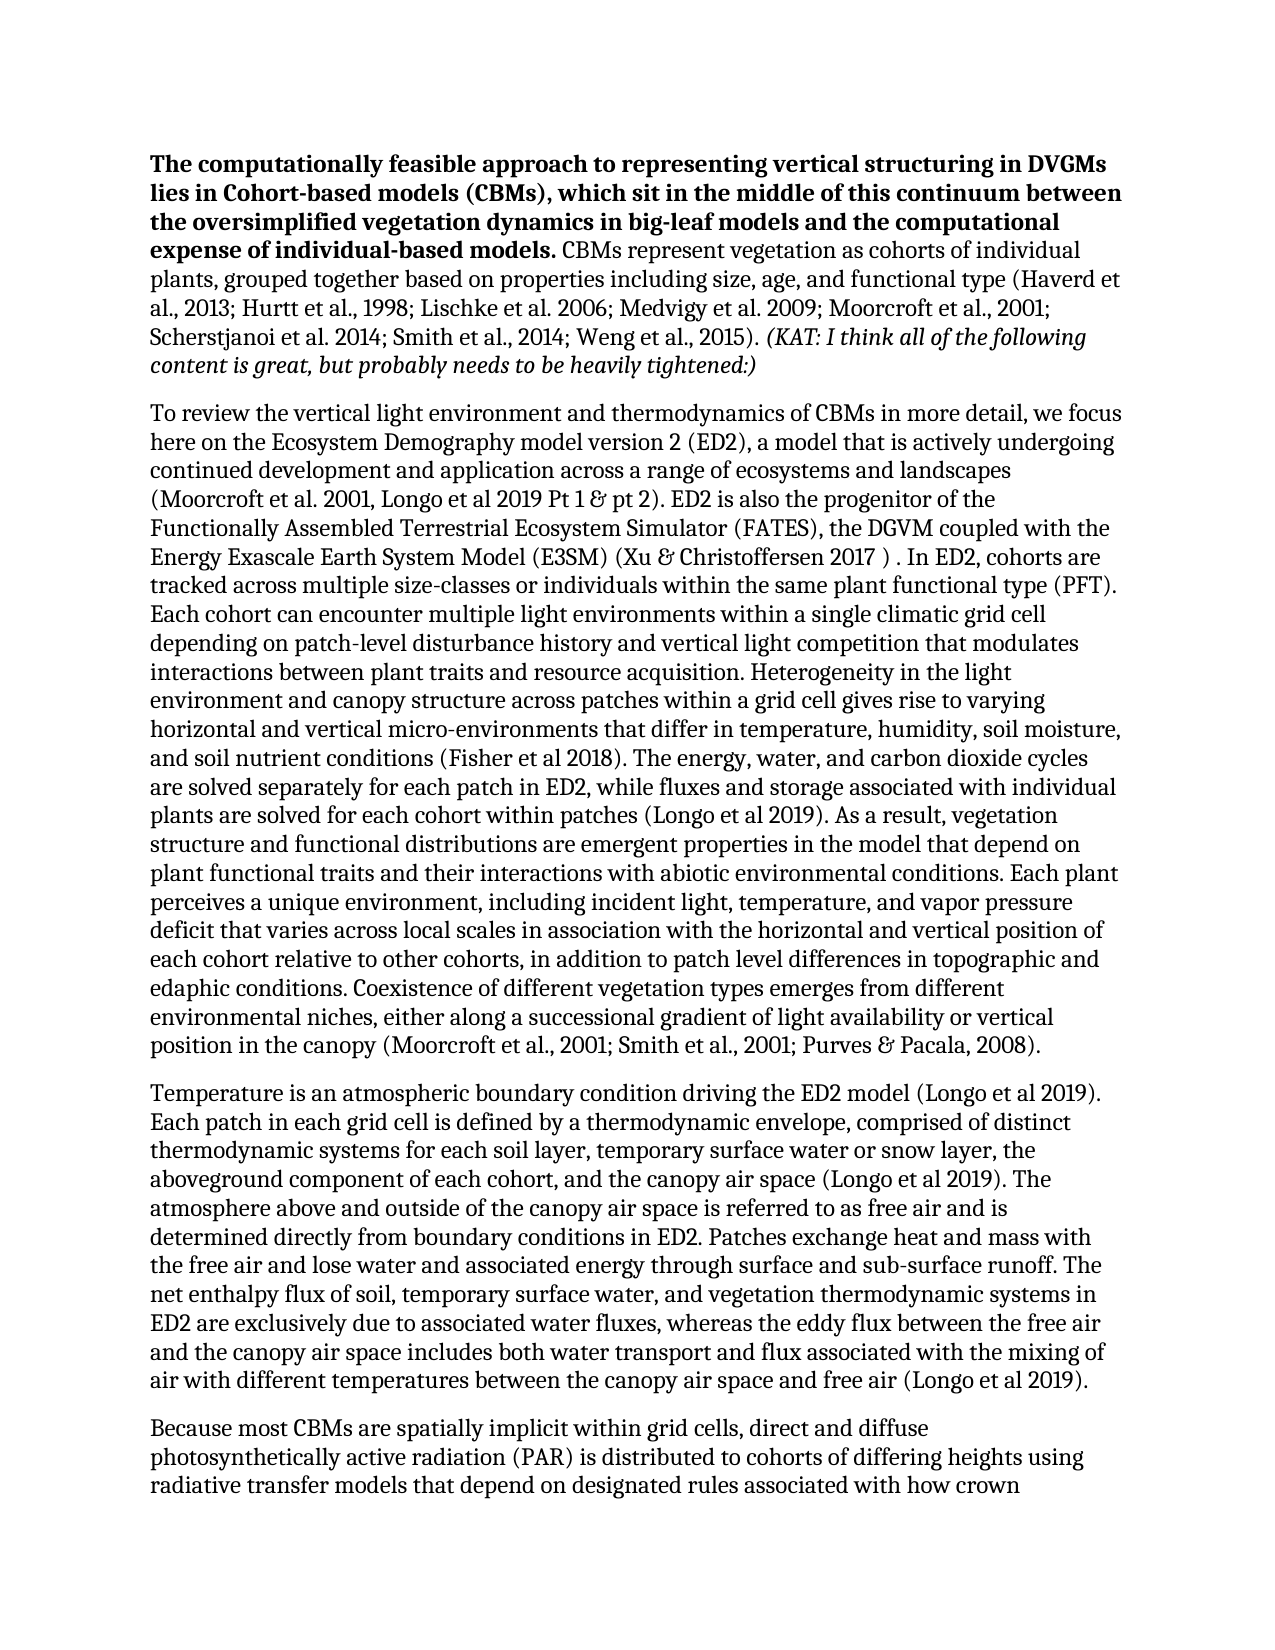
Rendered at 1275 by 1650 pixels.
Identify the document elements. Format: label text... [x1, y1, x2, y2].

text To review the vertical light environment and thermodynamics of CBMs in more detail, we focus here on the Ecosystem Demography model version 2 (ED2), a model that is actively undergoing continued development and application across a range of ecosystems and landscapes (Moorcroft et al. 2001, Longo et al 2019 Pt 1 & pt 2). ED2 is also the progenitor of the Functionally Assembled Terrestrial Ecosystem Simulator (FATES), the DGVM coupled with the Energy Exascale Earth System Model (E3SM) (Xu & Christoffersen 2017 ) . In ED2, cohorts are tracked across multiple size-classes or individuals within the same plant functional type (PFT). Each cohort can encounter multiple light environments within a single climatic grid cell depending on patch-level disturbance history and vertical light competition that modulates interactions between plant traits and resource acquisition. Heterogeneity in the light environment and canopy structure across patches within a grid cell gives rise to varying horizontal and vertical micro-environments that differ in temperature, humidity, soil moisture, and soil nutrient conditions (Fisher et al 2018). The energy, water, and carbon dioxide cycles are solved separately for each patch in ED2, while fluxes and storage associated with individual plants are solved for each cohort within patches (Longo et al 2019). As a result, vegetation structure and functional distributions are emergent properties in the model that depend on plant functional traits and their interactions with abiotic environmental conditions. Each plant perceives a unique environment, including incident light, temperature, and vapor pressure deficit that varies across local scales in association with the horizontal and vertical position of each cohort relative to other cohorts, in addition to patch level differences in topographic and edaphic conditions. Coexistence of different vegetation types emerges from different environmental niches, either along a successional gradient of light availability or vertical position in the canopy (Moorcroft et al., 2001; Smith et al., 2001; Purves & Pacala, 2008). [150, 399, 1125, 1060]
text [150, 1414, 1125, 1500]
text The computationally feasible approach to representing vertical structuring in DVGMs lies in Cohort-based models (CBMs), which sit in the middle of this continuum between the oversimplified vegetation dynamics in big-leaf models and the computational expense of individual-based models. CBMs represent vegetation as cohorts of individual plants, grouped together based on properties including size, age, and functional type (Haverd et al., 2013; Hurtt et al., 1998; Lischke et al. 2006; Medvigy et al. 2009; Moorcroft et al., 2001; Scherstjanoi et al. 2014; Smith et al., 2014; Weng et al., 2015). (KAT: I think all of the following content is great, but probably needs to be heavily tightened:) [150, 150, 1125, 380]
text Temperature is an atmospheric boundary condition driving the ED2 model (Longo et al 2019). Each patch in each grid cell is defined by a thermodynamic envelope, comprised of distinct thermodynamic systems for each soil layer, temporary surface water or snow layer, the aboveground component of each cohort, and the canopy air space (Longo et al 2019). The atmosphere above and outside of the canopy air space is referred to as free air and is determined directly from boundary conditions in ED2. Patches exchange heat and mass with the free air and lose water and associated energy through surface and sub-surface runoff. The net enthalpy flux of soil, temporary surface water, and vegetation thermodynamic systems in ED2 are exclusively due to associated water fluxes, whereas the eddy flux between the free air and the canopy air space includes both water transport and flux associated with the mixing of air with different temperatures between the canopy air space and free air (Longo et al 2019). [150, 1079, 1125, 1395]
